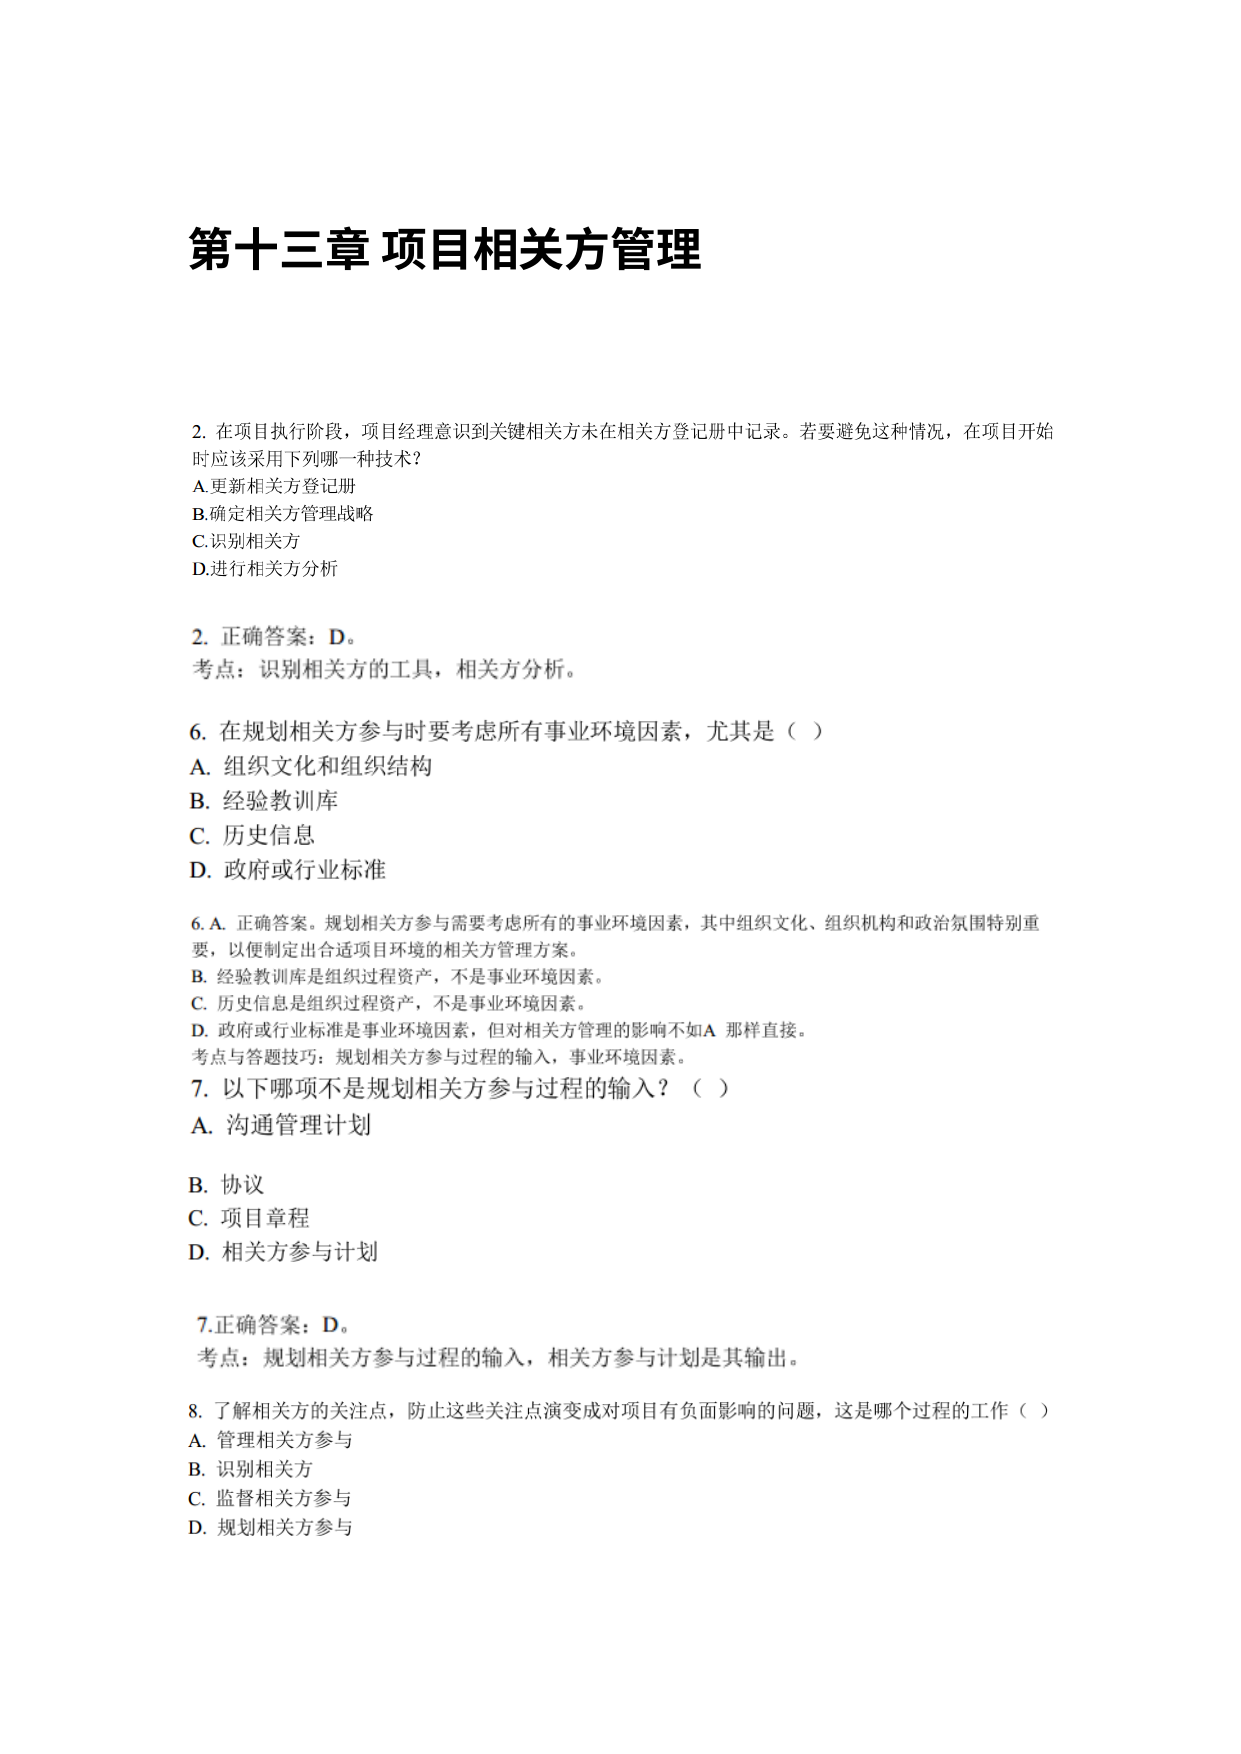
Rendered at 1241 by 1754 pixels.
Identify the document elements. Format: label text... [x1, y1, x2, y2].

picture [187, 1169, 554, 1269]
picture [187, 909, 1053, 1070]
picture [187, 1299, 849, 1381]
subtitle 项目相关方管理 [187, 197, 1053, 295]
picture [187, 1072, 730, 1145]
picture [187, 1397, 1052, 1544]
picture [187, 617, 593, 692]
picture [187, 422, 1053, 586]
picture [187, 714, 826, 891]
